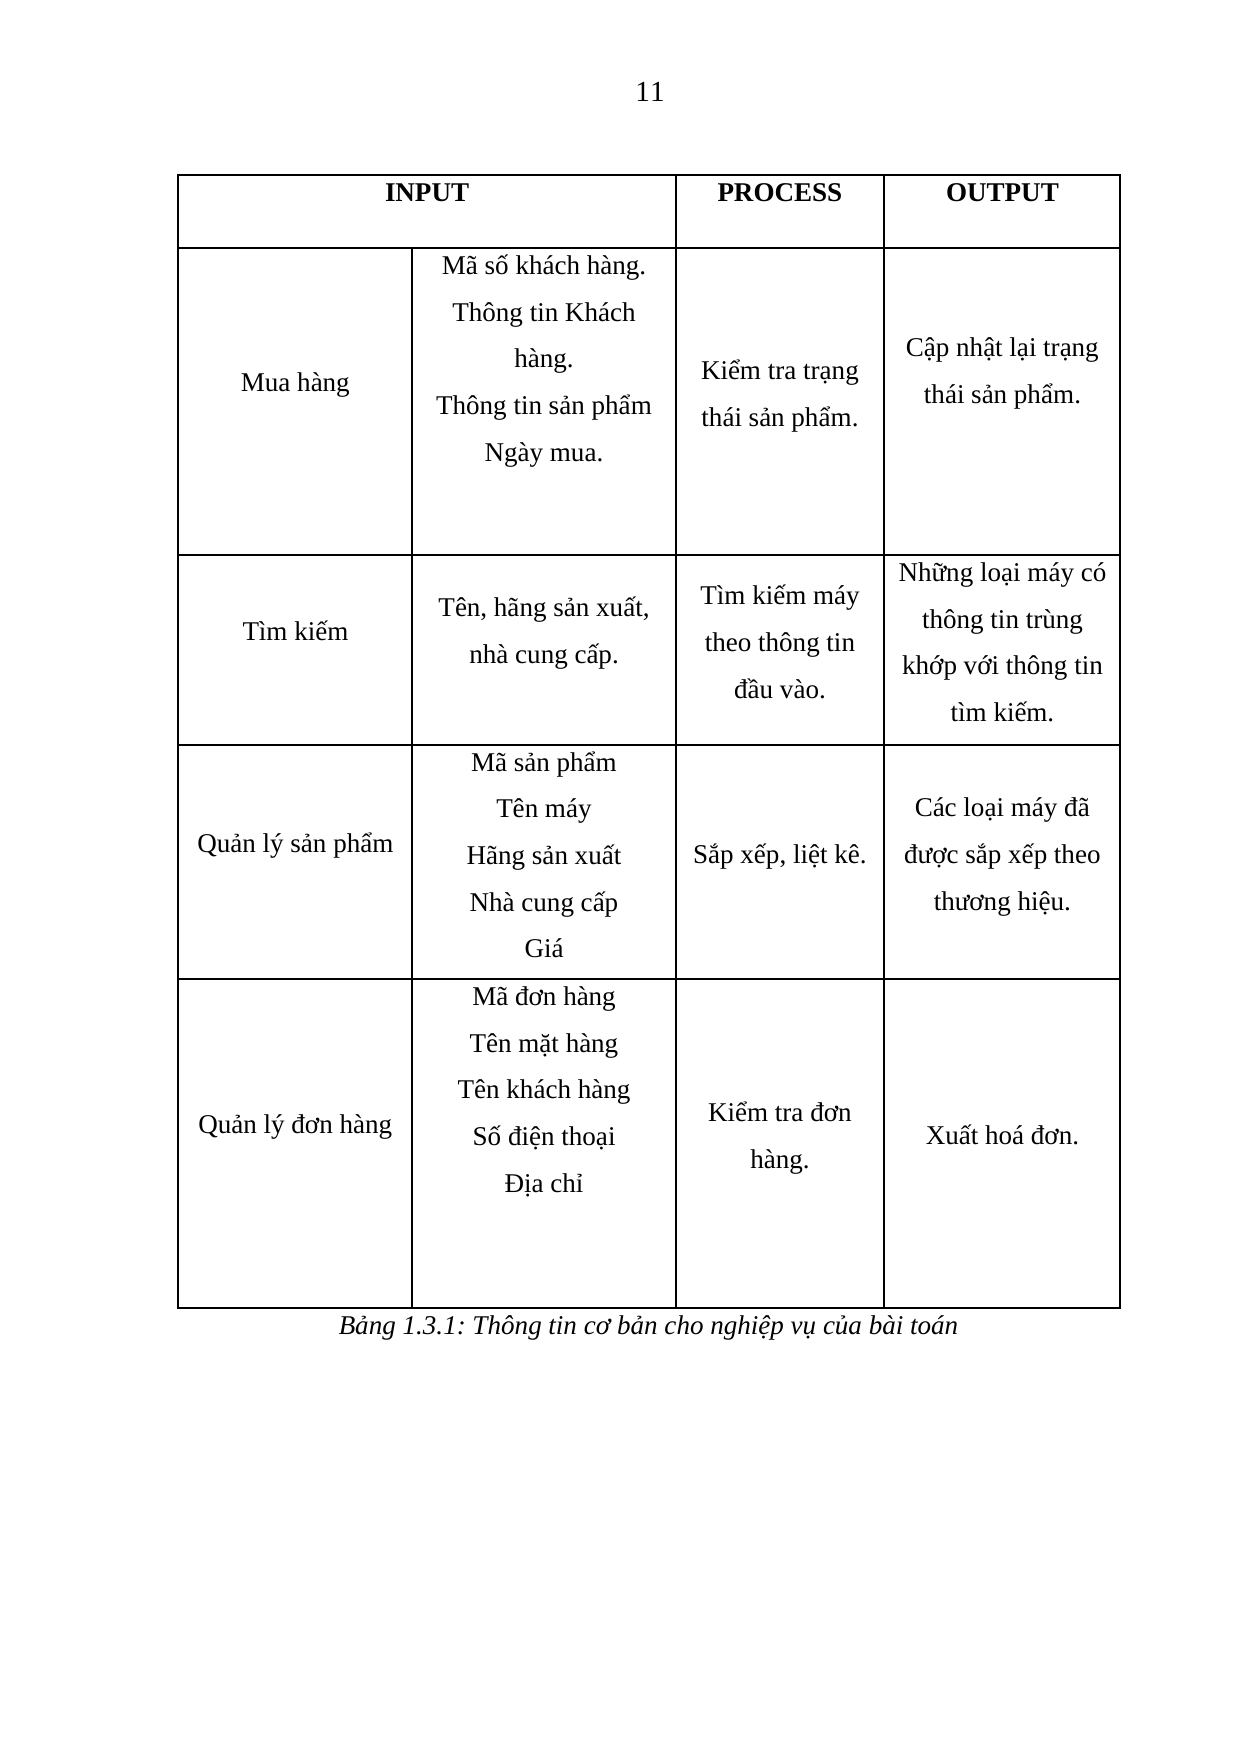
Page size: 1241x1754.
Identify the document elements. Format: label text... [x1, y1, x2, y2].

table_cell Quản lý đơn hàng [179, 980, 411, 1307]
table_cell Xuất hoá đơn. [885, 980, 1119, 1307]
table_cell Tìm kiếm [179, 556, 411, 744]
table_cell Kiểm tra đơn hàng. [677, 980, 883, 1307]
table_cell Quản lý sản phẩm [179, 746, 411, 978]
table_cell Tìm kiếm máy theo thông tin đầu vào. [677, 556, 883, 744]
table_cell Kiểm tra trạng thái sản phẩm. [677, 249, 883, 554]
table_cell Các loại máy đã được sắp xếp theo thương hiệu. [885, 746, 1119, 978]
table_cell Mã đơn hàng Tên mặt hàng Tên khách hàng Số điện thoại Địa chỉ [413, 980, 675, 1307]
text Bảng 1.3.1: Thông tin cơ bản cho nghiệp vụ của bài toán [177, 1309, 1122, 1340]
table_header PROCESS [677, 176, 883, 247]
table_header OUTPUT [885, 176, 1119, 247]
table_cell Cập nhật lại trạng thái sản phẩm. [885, 249, 1119, 554]
table_cell Mã số khách hàng. Thông tin Khách hàng. Thông tin sản phẩm Ngày mua. [413, 249, 675, 554]
table_cell Tên, hãng sản xuất, nhà cung cấp. [413, 556, 675, 744]
table_cell Mã sản phẩm Tên máy Hãng sản xuất Nhà cung cấp Giá [413, 746, 675, 978]
table_header INPUT [179, 176, 675, 247]
table_cell Những loại máy có thông tin trùng khớp với thông tin tìm kiếm. [885, 556, 1119, 744]
table_cell Sắp xếp, liệt kê. [677, 746, 883, 978]
table_cell Mua hàng [179, 249, 411, 554]
